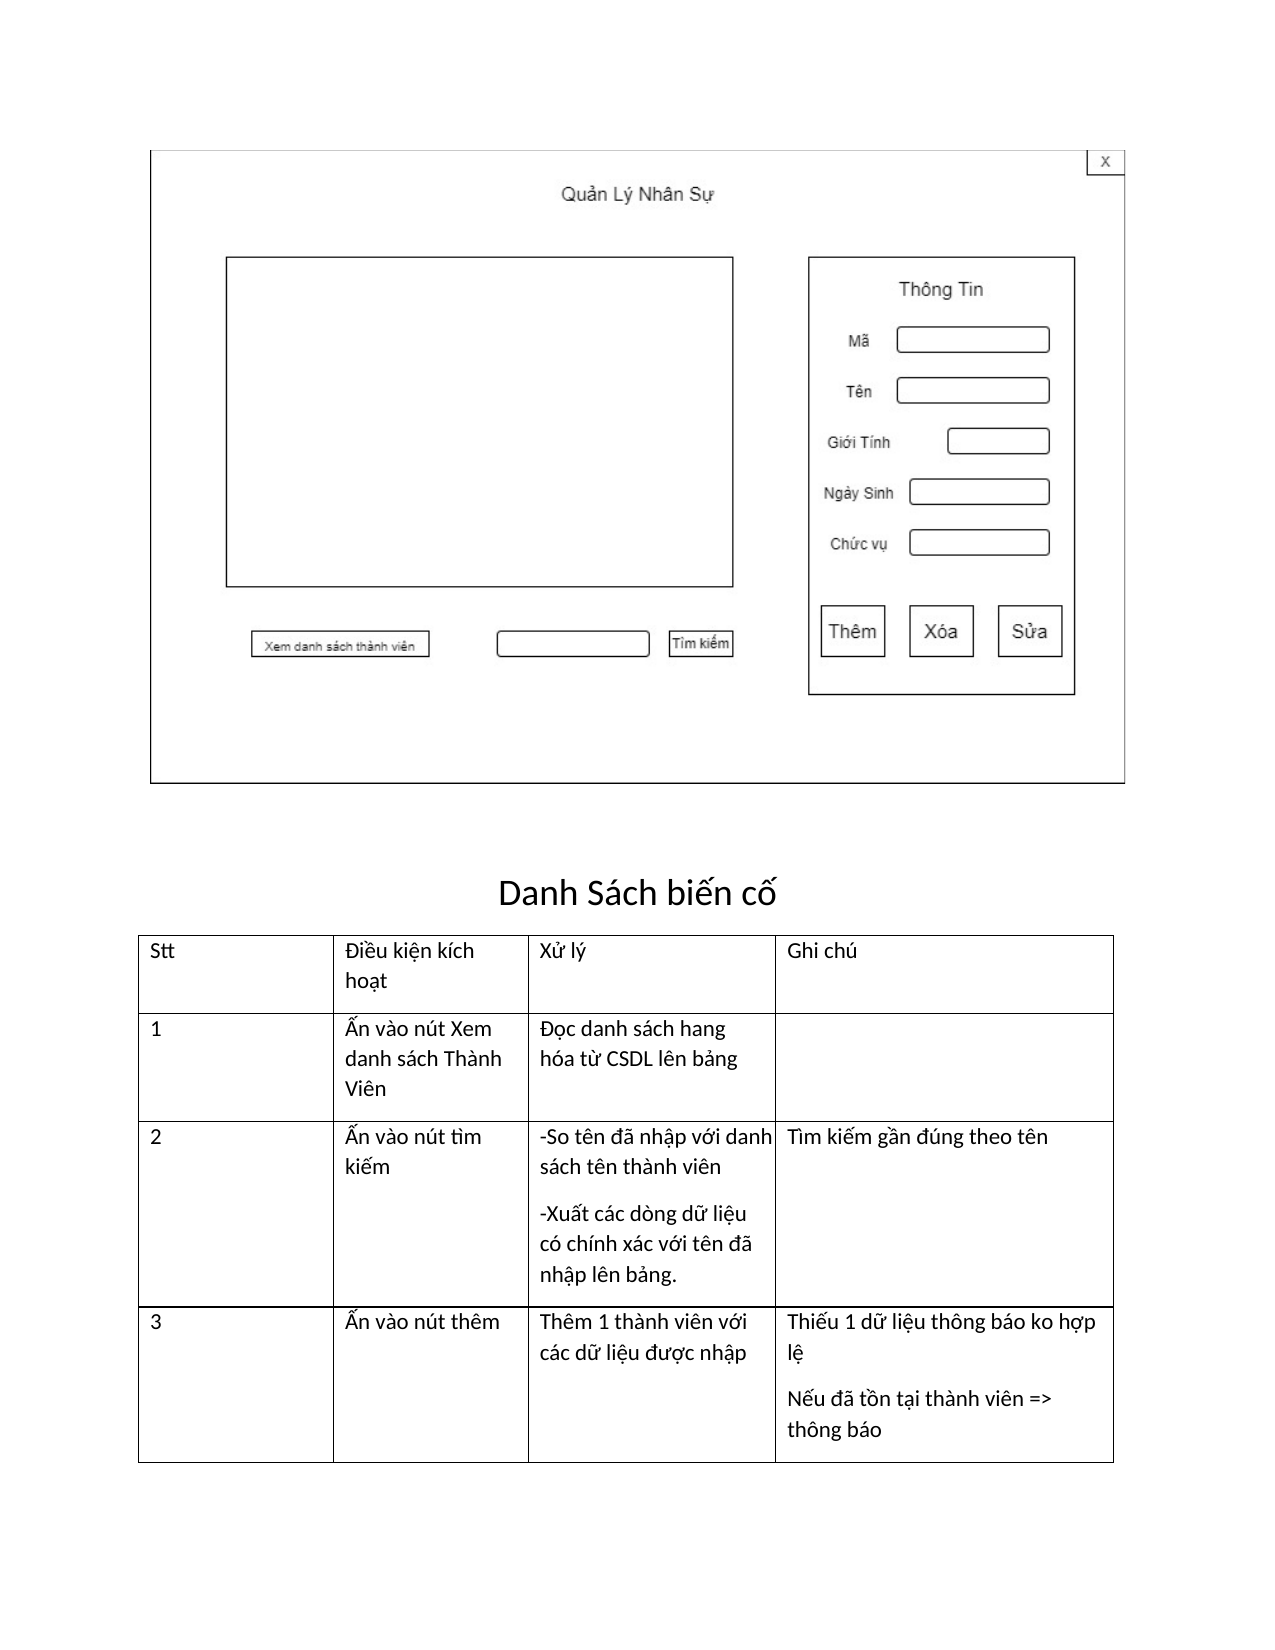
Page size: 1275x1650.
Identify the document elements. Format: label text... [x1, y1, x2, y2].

text Danh Sách biến cố [150, 869, 1125, 914]
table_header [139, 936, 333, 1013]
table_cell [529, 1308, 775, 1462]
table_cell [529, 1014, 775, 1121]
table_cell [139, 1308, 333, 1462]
picture [150, 150, 1125, 784]
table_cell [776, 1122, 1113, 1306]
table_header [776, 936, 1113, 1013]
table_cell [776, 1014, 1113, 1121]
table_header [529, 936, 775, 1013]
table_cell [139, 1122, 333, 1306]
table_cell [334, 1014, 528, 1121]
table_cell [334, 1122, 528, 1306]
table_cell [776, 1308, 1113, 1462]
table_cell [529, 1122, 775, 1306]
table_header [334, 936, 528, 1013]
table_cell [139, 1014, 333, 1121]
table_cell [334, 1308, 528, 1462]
